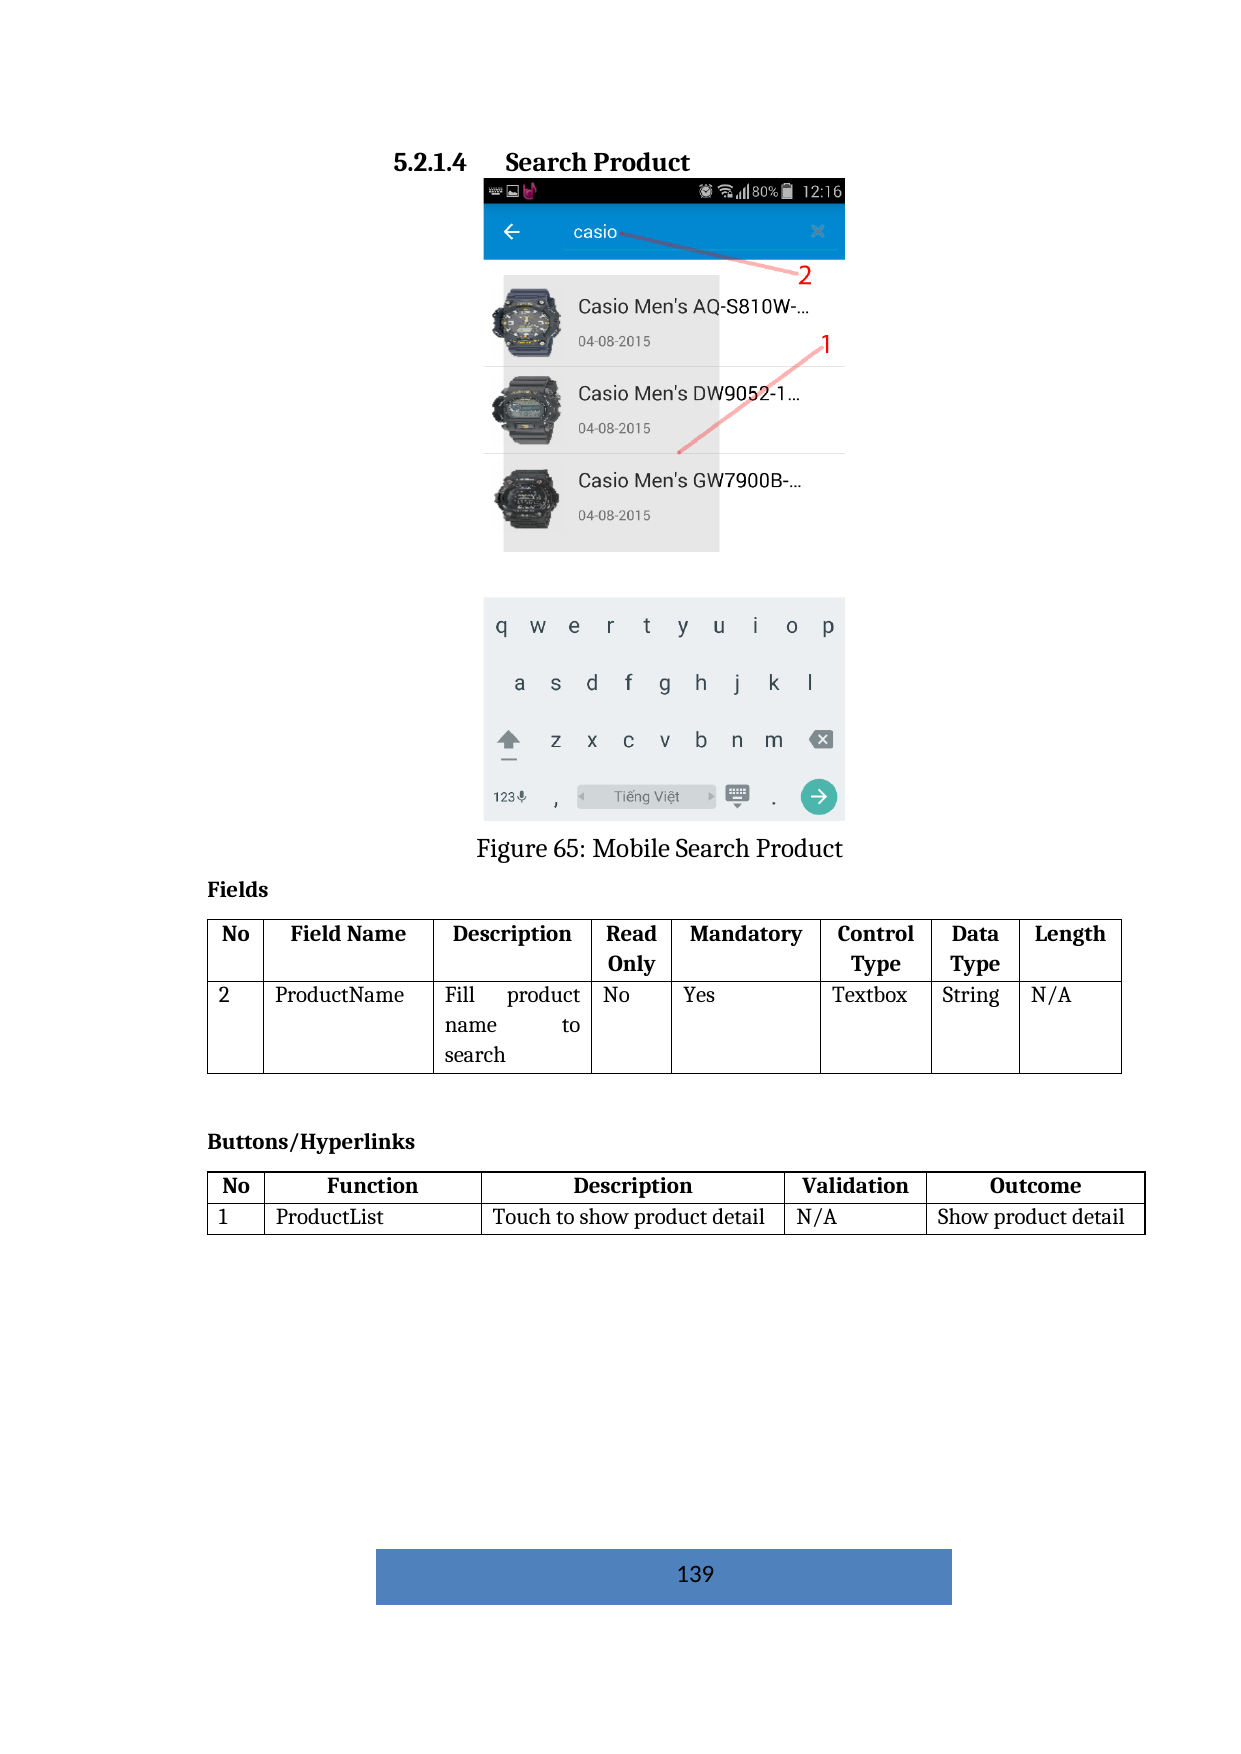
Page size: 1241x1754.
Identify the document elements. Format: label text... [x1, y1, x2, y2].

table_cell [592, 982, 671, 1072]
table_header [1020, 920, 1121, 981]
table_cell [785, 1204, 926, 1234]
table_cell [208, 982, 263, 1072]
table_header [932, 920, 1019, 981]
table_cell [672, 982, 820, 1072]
text Buttons/Hyperlinks [207, 1129, 1122, 1155]
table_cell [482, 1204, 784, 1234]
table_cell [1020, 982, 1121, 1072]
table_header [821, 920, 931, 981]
subtitle Search Product [393, 147, 1122, 178]
picture [483, 217, 845, 821]
picture [483, 205, 845, 210]
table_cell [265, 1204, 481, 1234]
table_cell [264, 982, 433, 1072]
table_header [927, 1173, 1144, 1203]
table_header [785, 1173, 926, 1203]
picture [483, 178, 845, 202]
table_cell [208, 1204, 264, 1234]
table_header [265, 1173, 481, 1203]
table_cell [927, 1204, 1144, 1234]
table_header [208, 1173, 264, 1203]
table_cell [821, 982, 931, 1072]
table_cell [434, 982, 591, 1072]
text Fields [207, 877, 1122, 903]
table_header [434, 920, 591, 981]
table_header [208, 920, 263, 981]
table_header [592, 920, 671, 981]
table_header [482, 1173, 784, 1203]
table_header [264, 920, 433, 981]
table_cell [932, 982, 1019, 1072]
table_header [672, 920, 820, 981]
